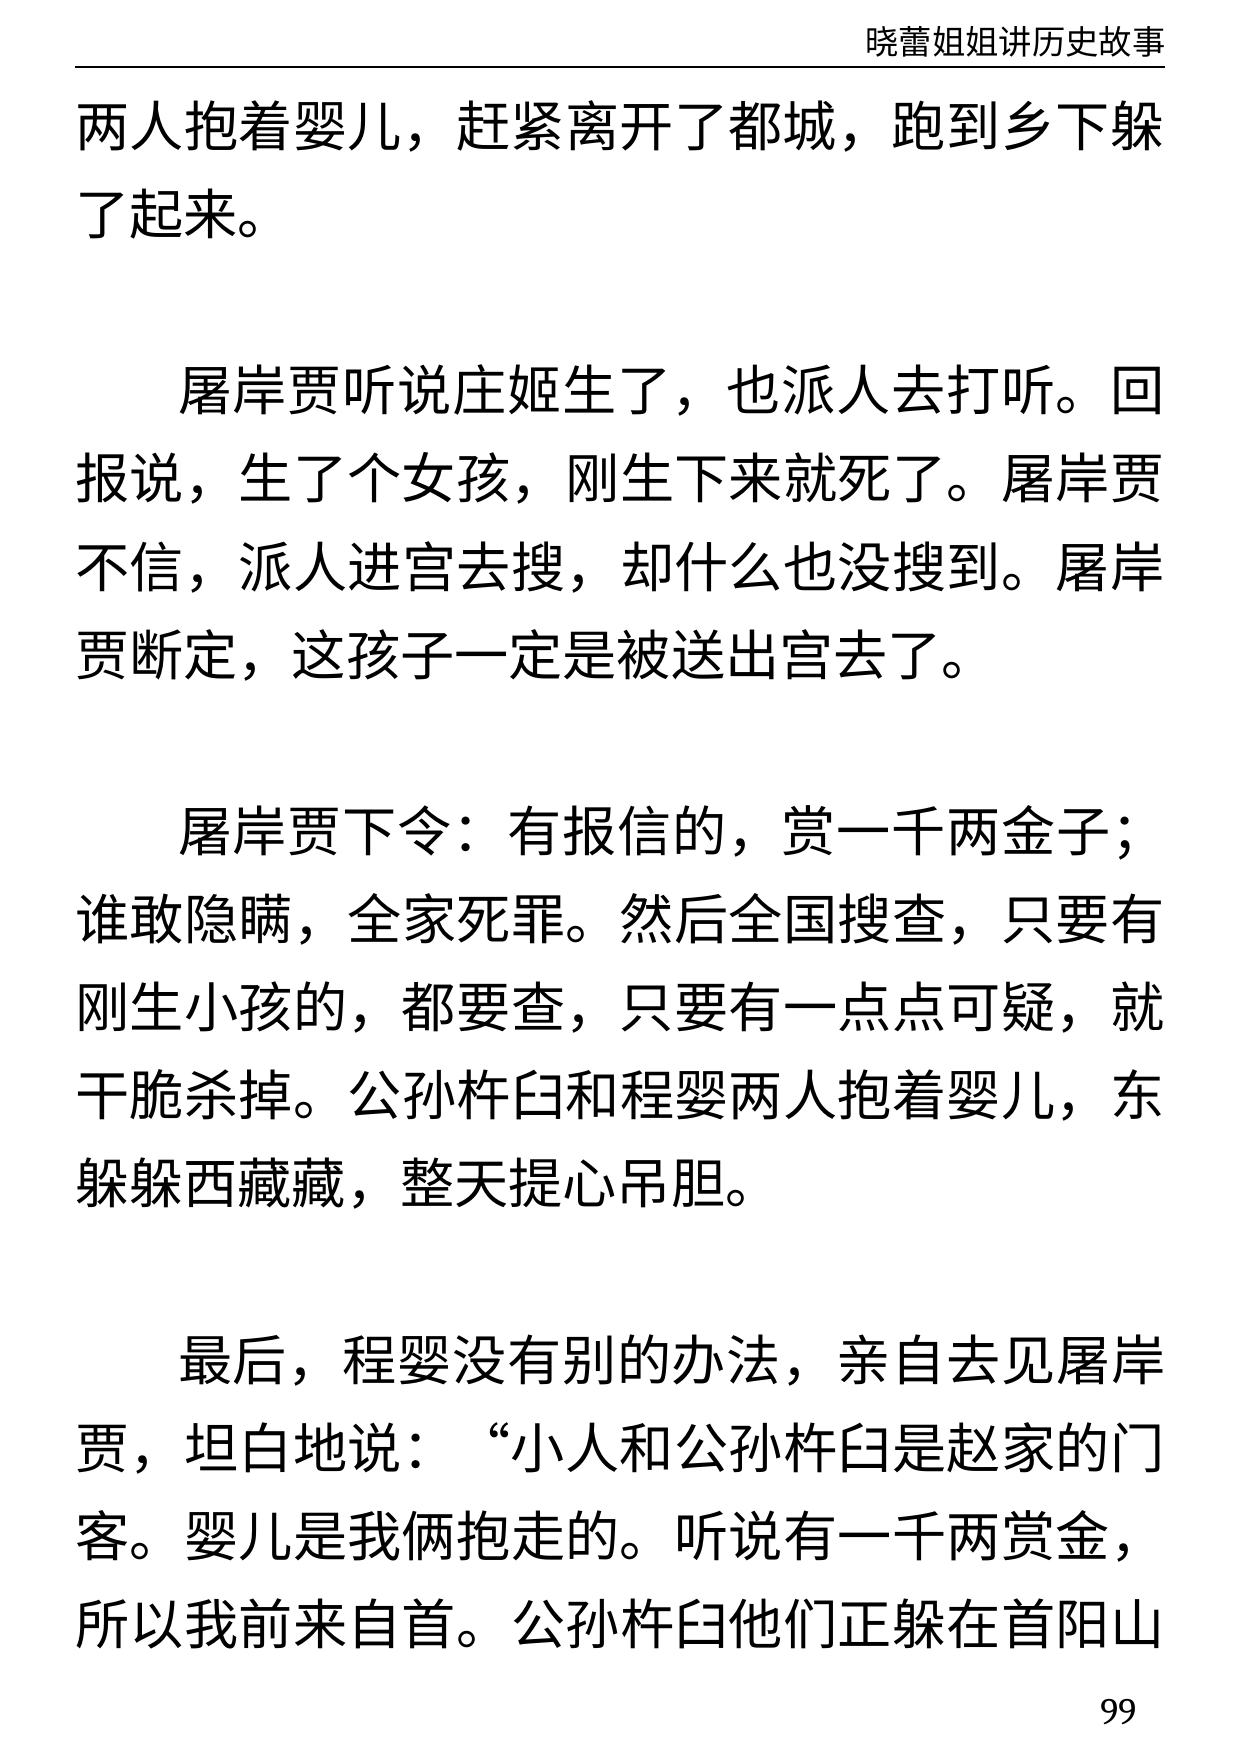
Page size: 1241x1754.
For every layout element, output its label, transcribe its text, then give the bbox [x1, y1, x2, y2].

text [75, 1312, 1165, 1665]
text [75, 79, 1165, 255]
text 屠岸贾听说庄姬生了，也派人去打听。回报说，生了个女孩，刚生下来就死了。屠岸贾不信，派人进宫去搜，却什么也没搜到。屠岸贾断定，这孩子一定是被送出宫去了。 [75, 343, 1165, 696]
text 屠岸贾下令：有报信的，赏一千两金子；谁敢隐瞒，全家死罪。然后全国搜查，只要有刚生小孩的，都要查，只要有一点点可疑，就干脆杀掉。公孙杵臼和程婴两人抱着婴儿，东躲躲西藏藏，整天提心吊胆。 [75, 784, 1165, 1224]
